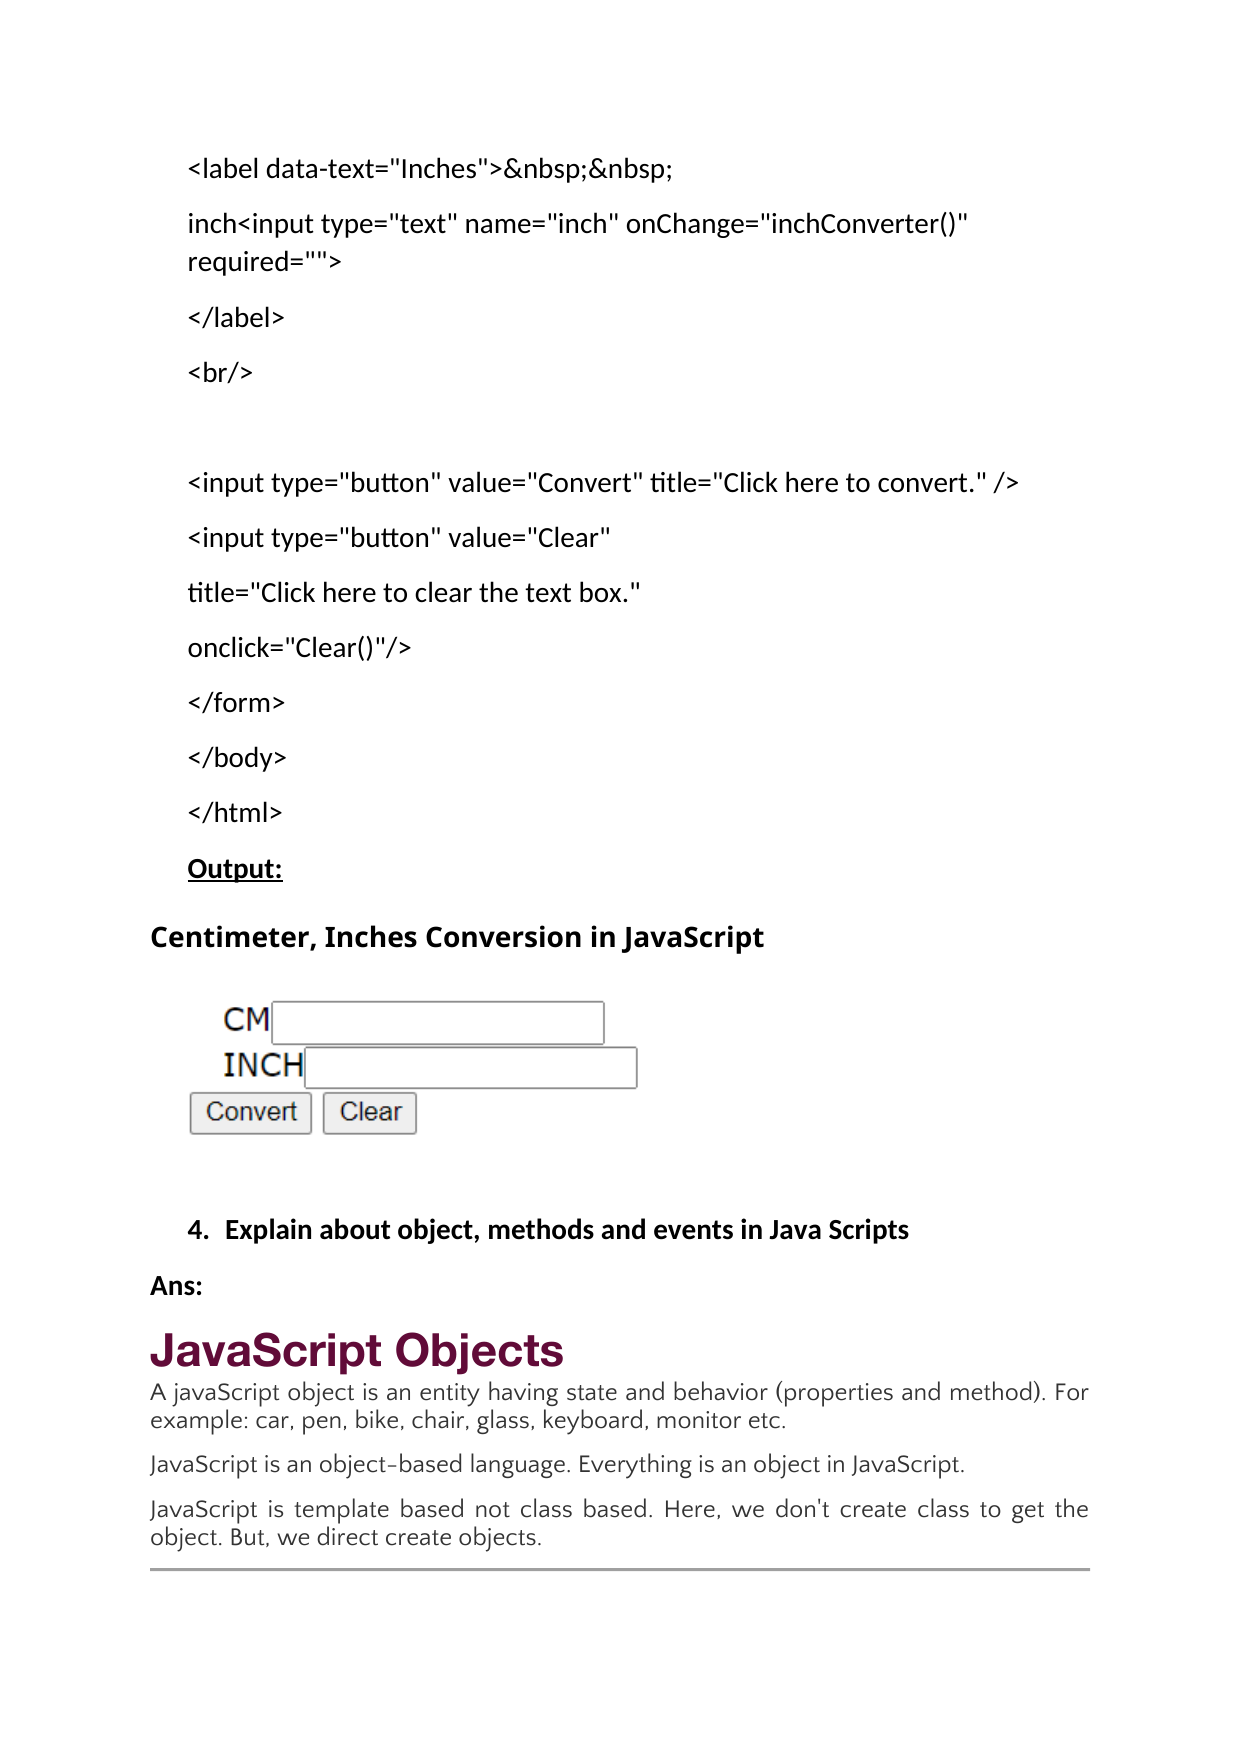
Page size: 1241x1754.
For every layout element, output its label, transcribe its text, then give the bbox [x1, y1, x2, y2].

text <input type="button" value="Convert" title="Click here to convert." /> [187, 464, 1090, 499]
text </html> [187, 794, 1090, 830]
text </label> [187, 299, 1090, 334]
picture [187, 984, 735, 1193]
text Ans: [150, 1267, 1090, 1302]
text JavaScript is an object-based language. Everything is an object in JavaScript. [150, 1452, 1090, 1479]
text Output: [187, 850, 1090, 885]
subtitle Centimeter, Inches Conversion in JavaScript [150, 917, 1090, 956]
text JavaScript is template based not class based. Here, we don't create class to get the object. But, we direct create objects. [150, 1496, 1090, 1551]
text title="Click here to clear the text box." [187, 574, 1090, 610]
text inch<input type="text" name="inch" onChange="inchConverter()" required=""> [187, 205, 1090, 279]
text </form> [187, 684, 1090, 720]
list Explain about object, methods and events in Java Scripts [187, 1211, 1090, 1247]
text onclick="Clear()"/> [187, 629, 1090, 665]
text <br/> [187, 354, 1090, 389]
text </body> [187, 739, 1090, 775]
text A javaScript object is an entity having state and behavior (properties and method). For example: car, pen, bike, chair, glass, keyboard, monitor etc. [150, 1379, 1090, 1435]
subtitle JavaScript Objects [150, 1322, 1090, 1379]
text <label data-text="Inches">&nbsp;&nbsp; [187, 150, 1090, 186]
text <input type="button" value="Clear" [187, 519, 1090, 555]
